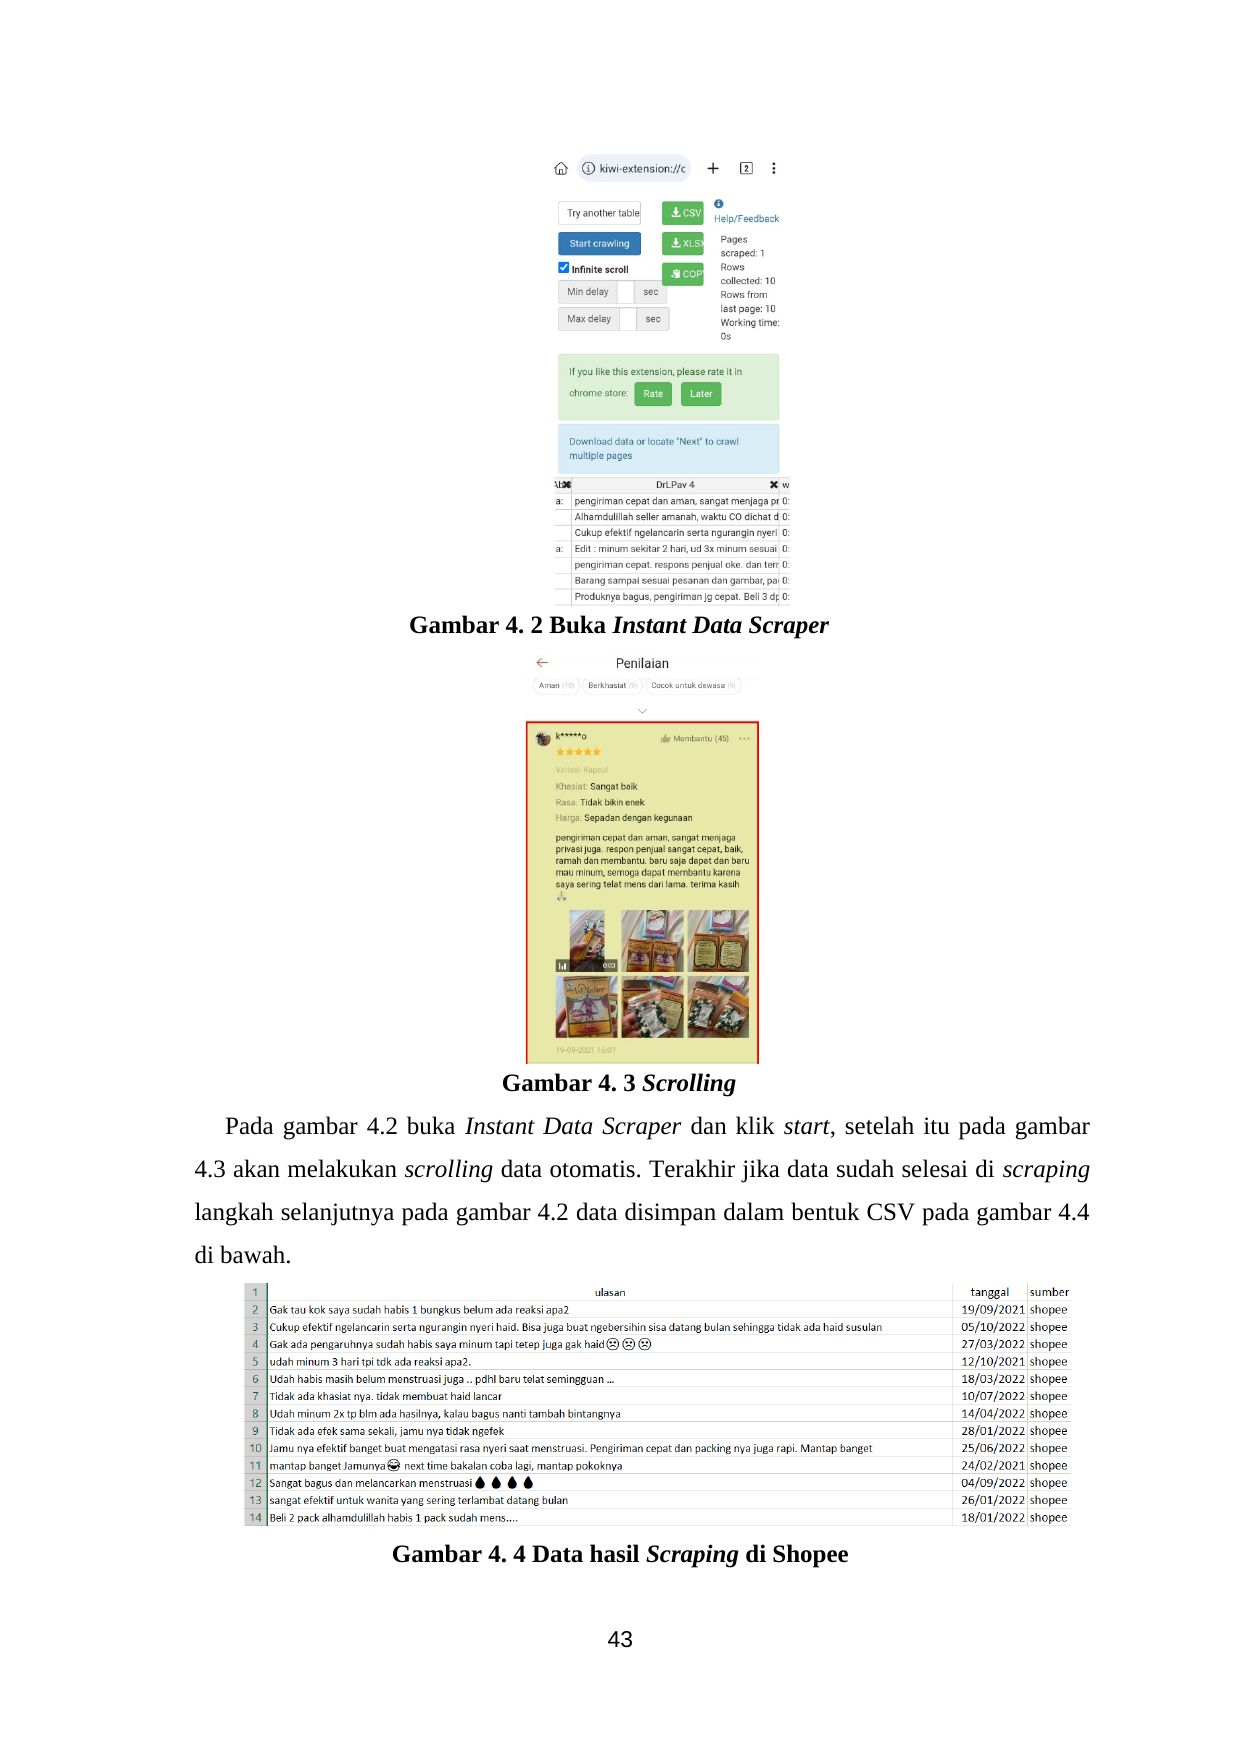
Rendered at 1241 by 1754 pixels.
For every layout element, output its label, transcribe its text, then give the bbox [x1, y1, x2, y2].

picture [525, 653, 759, 1064]
list Pada gambar 4.2 buka Instant Data Scraper dan klik start, setelah itu pada gambar 4.3 akan melakukan scrolling data otomatis. Terakhir jika data sudah selesai di scraping langkah selanjutnya pada gambar 4.2 data disimpan dalam bentuk CSV pada gambar 4.4 di bawah. [194, 1111, 1090, 1269]
picture [244, 1283, 1072, 1526]
picture [544, 150, 793, 607]
text Gambar 4. 2 Buka Instant Data Scraper [150, 610, 1090, 639]
text Gambar 4. 3 Scrolling [150, 1068, 1090, 1097]
text Gambar 4. 4 Data hasil Scraping di Shopee [150, 1539, 1090, 1567]
